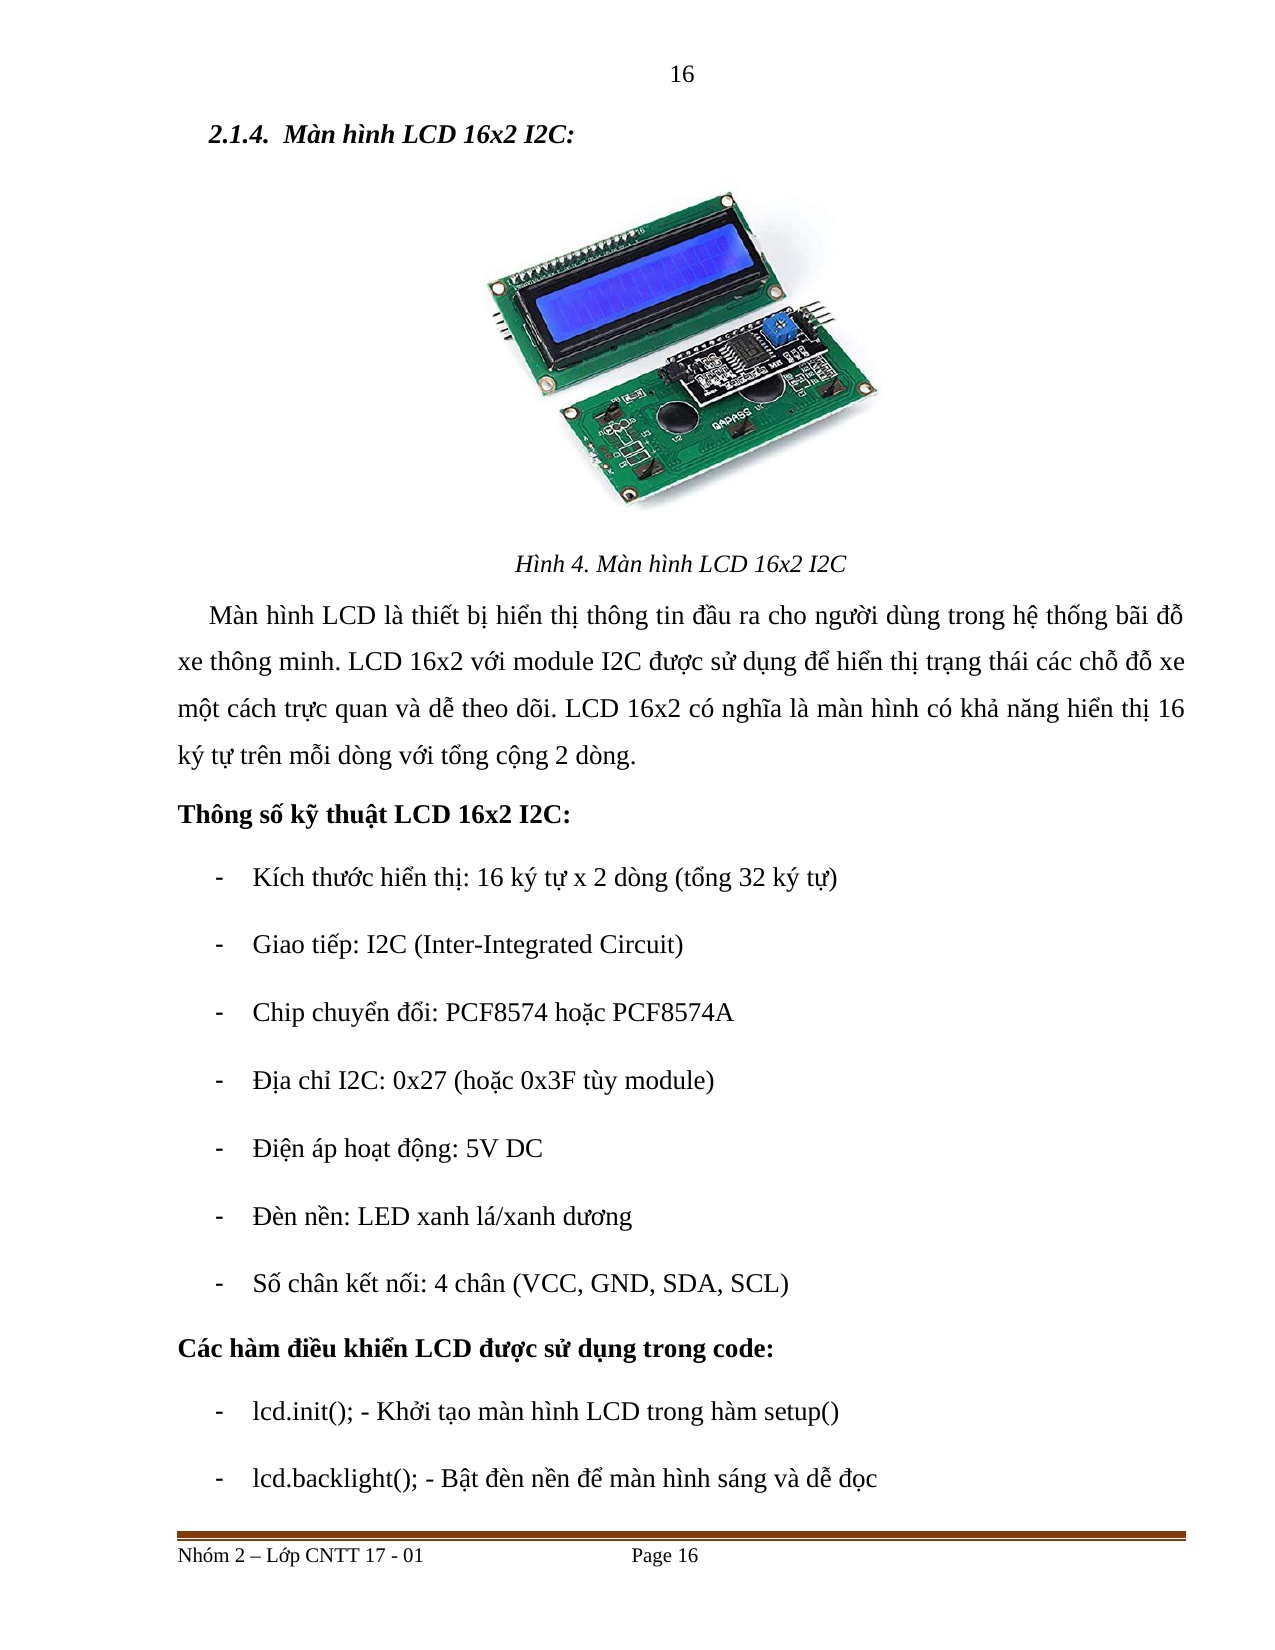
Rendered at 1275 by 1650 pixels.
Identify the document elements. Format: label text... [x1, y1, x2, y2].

list lcd.init(); - Khởi tạo màn hình LCD trong hàm setup() [215, 1391, 1186, 1428]
text Thông số kỹ thuật LCD 16x2 I2C: [177, 798, 1186, 829]
picture [481, 177, 883, 523]
text Các hàm điều khiển LCD được sử dụng trong code: [177, 1332, 1186, 1363]
list Đèn nền: LED xanh lá/xanh dương [215, 1196, 1186, 1233]
list Chip chuyển đổi: PCF8574 hoặc PCF8574A [215, 993, 1186, 1029]
text Hình 4. Màn hình LCD 16x2 I2C [177, 549, 1186, 578]
list Điện áp hoạt động: 5V DC [215, 1128, 1186, 1165]
text Màn hình LCD là thiết bị hiển thị thông tin đầu ra cho người dùng trong hệ thống bãi đỗ xe thông minh. LCD 16x2 với module I2C được sử dụng để hiển thị trạng thái các chỗ đỗ xe một cách trực quan và dễ theo dõi. LCD 16x2 có nghĩa là màn hình có khả năng hiển thị 16 ký tự trên mỗi dòng với tổng cộng 2 dòng. [177, 599, 1186, 770]
list Địa chỉ I2C: 0x27 (hoặc 0x3F tùy module) [215, 1061, 1186, 1097]
list Kích thước hiển thị: 16 ký tự x 2 dòng (tổng 32 ký tự) [215, 857, 1186, 894]
list lcd.backlight(); - Bật đèn nền để màn hình sáng và dễ đọc [215, 1459, 1186, 1496]
list Số chân kết nối: 4 chân (VCC, GND, SDA, SCL) [215, 1264, 1186, 1301]
list Giao tiếp: I2C (Inter-Integrated Circuit) [215, 925, 1186, 962]
subtitle 2.1.4. Màn hình LCD 16x2 I2C: [209, 118, 1186, 149]
